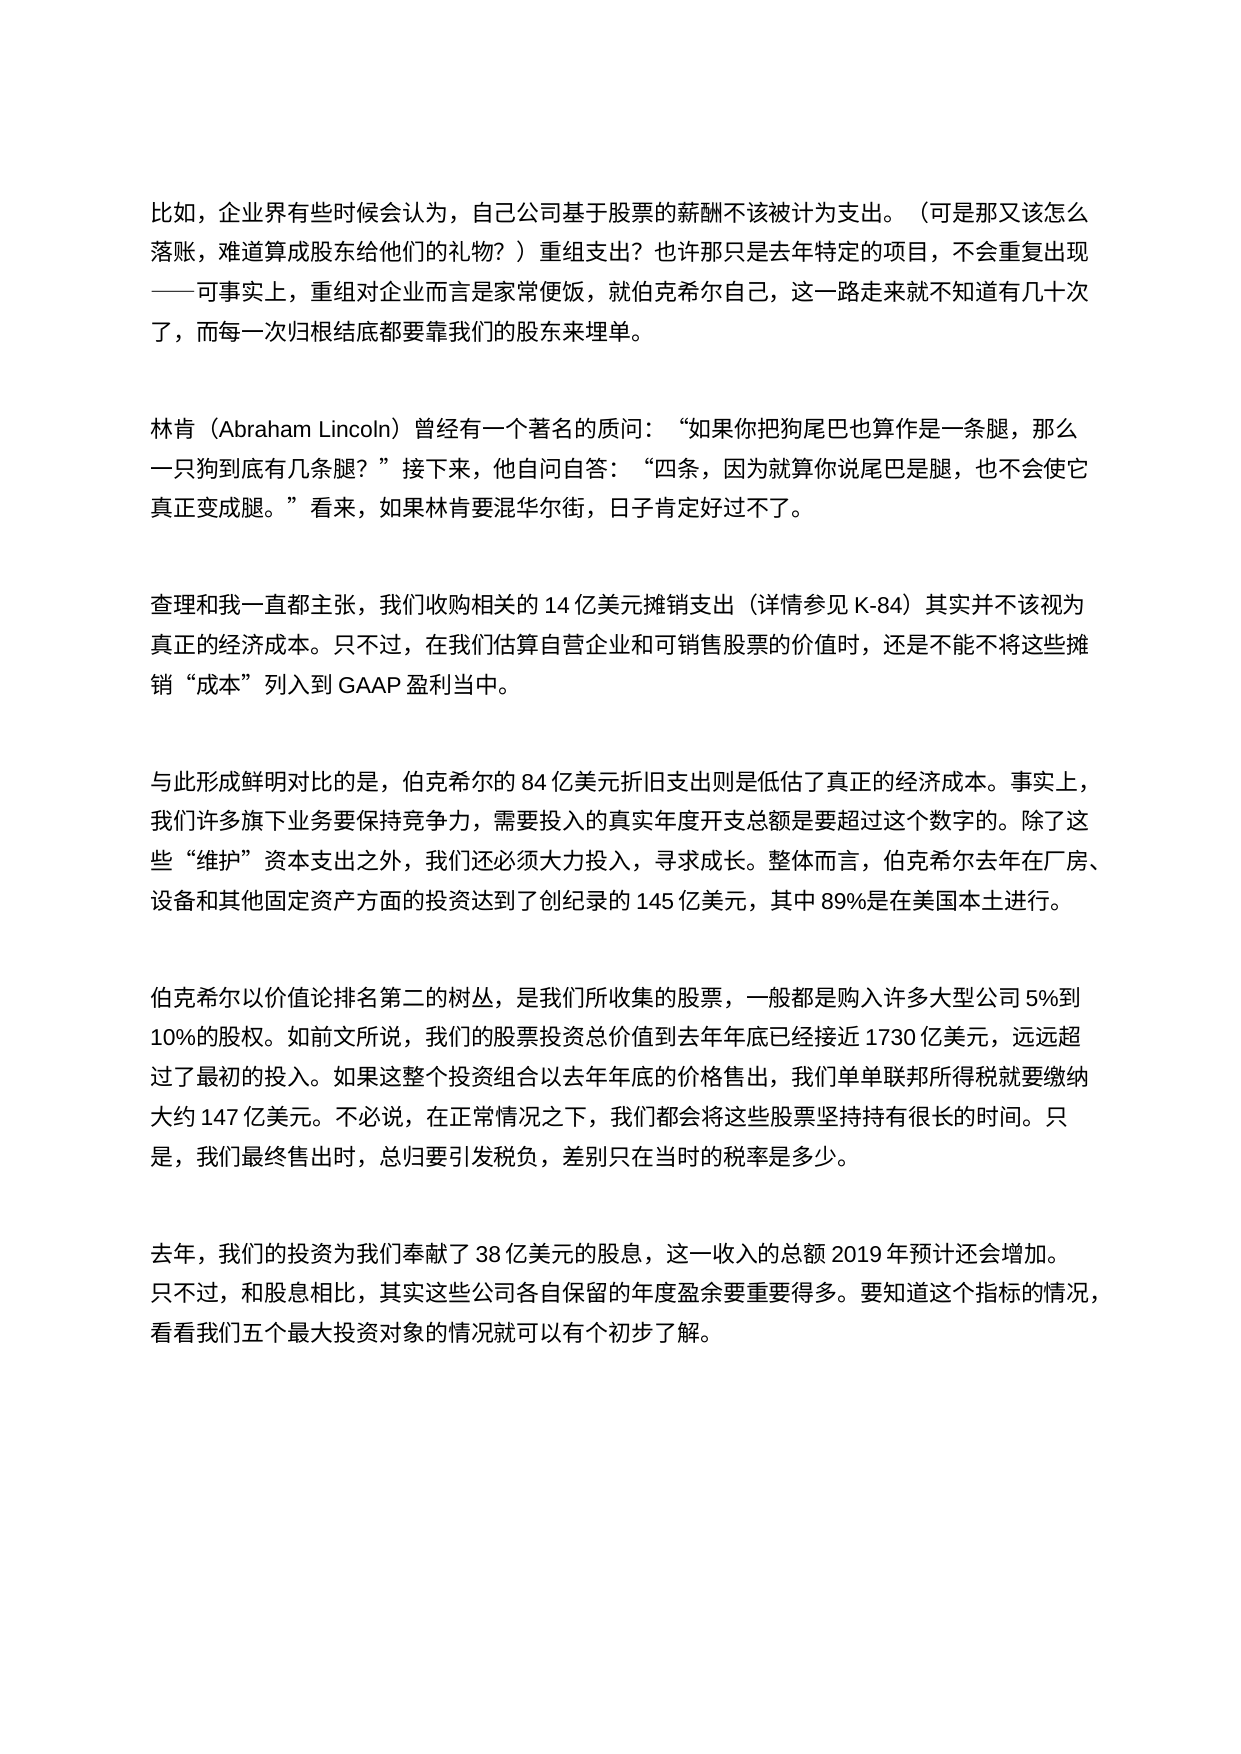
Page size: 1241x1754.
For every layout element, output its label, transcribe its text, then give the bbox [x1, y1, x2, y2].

text 林肯（Abraham Lincoln）曾经有一个著名的质问：“如果你把狗尾巴也算作是一条腿，那么一只狗到底有几条腿？”接下来，他自问自答：“四条，因为就算你说尾巴是腿，也不会使它真正变成腿。”看来，如果林肯要混华尔街，日子肯定好过不了。 [150, 411, 1090, 523]
text 去年，我们的投资为我们奉献了38亿美元的股息，这一收入的总额2019年预计还会增加。只不过，和股息相比，其实这些公司各自保留的年度盈余要重要得多。要知道这个指标的情况，看看我们五个最大投资对象的情况就可以有个初步了解。 [150, 1235, 1090, 1348]
text 查理和我一直都主张，我们收购相关的14亿美元摊销支出（详情参见K-84）其实并不该视为真正的经济成本。只不过，在我们估算自营企业和可销售股票的价值时，还是不能不将这些摊销“成本”列入到GAAP盈利当中。 [150, 587, 1090, 700]
text 伯克希尔以价值论排名第二的树丛，是我们所收集的股票，一般都是购入许多大型公司5%到10%的股权。如前文所说，我们的股票投资总价值到去年年底已经接近1730亿美元，远远超过了最初的投入。如果这整个投资组合以去年年底的价格售出，我们单单联邦所得税就要缴纳大约147亿美元。不必说，在正常情况之下，我们都会将这些股票坚持持有很长的时间。只是，我们最终售出时，总归要引发税负，差别只在当时的税率是多少。 [150, 979, 1090, 1172]
text 与此形成鲜明对比的是，伯克希尔的84亿美元折旧支出则是低估了真正的经济成本。事实上，我们许多旗下业务要保持竞争力，需要投入的真实年度开支总额是要超过这个数字的。除了这些“维护”资本支出之外，我们还必须大力投入，寻求成长。整体而言，伯克希尔去年在厂房、设备和其他固定资产方面的投资达到了创纪录的145亿美元，其中89%是在美国本土进行。 [150, 763, 1090, 916]
text 比如，企业界有些时候会认为，自己公司基于股票的薪酬不该被计为支出。（可是那又该怎么落账，难道算成股东给他们的礼物？）重组支出？也许那只是去年特定的项目，不会重复出现——可事实上，重组对企业而言是家常便饭，就伯克希尔自己，这一路走来就不知道有几十次了，而每一次归根结底都要靠我们的股东来埋单。 [150, 194, 1090, 347]
